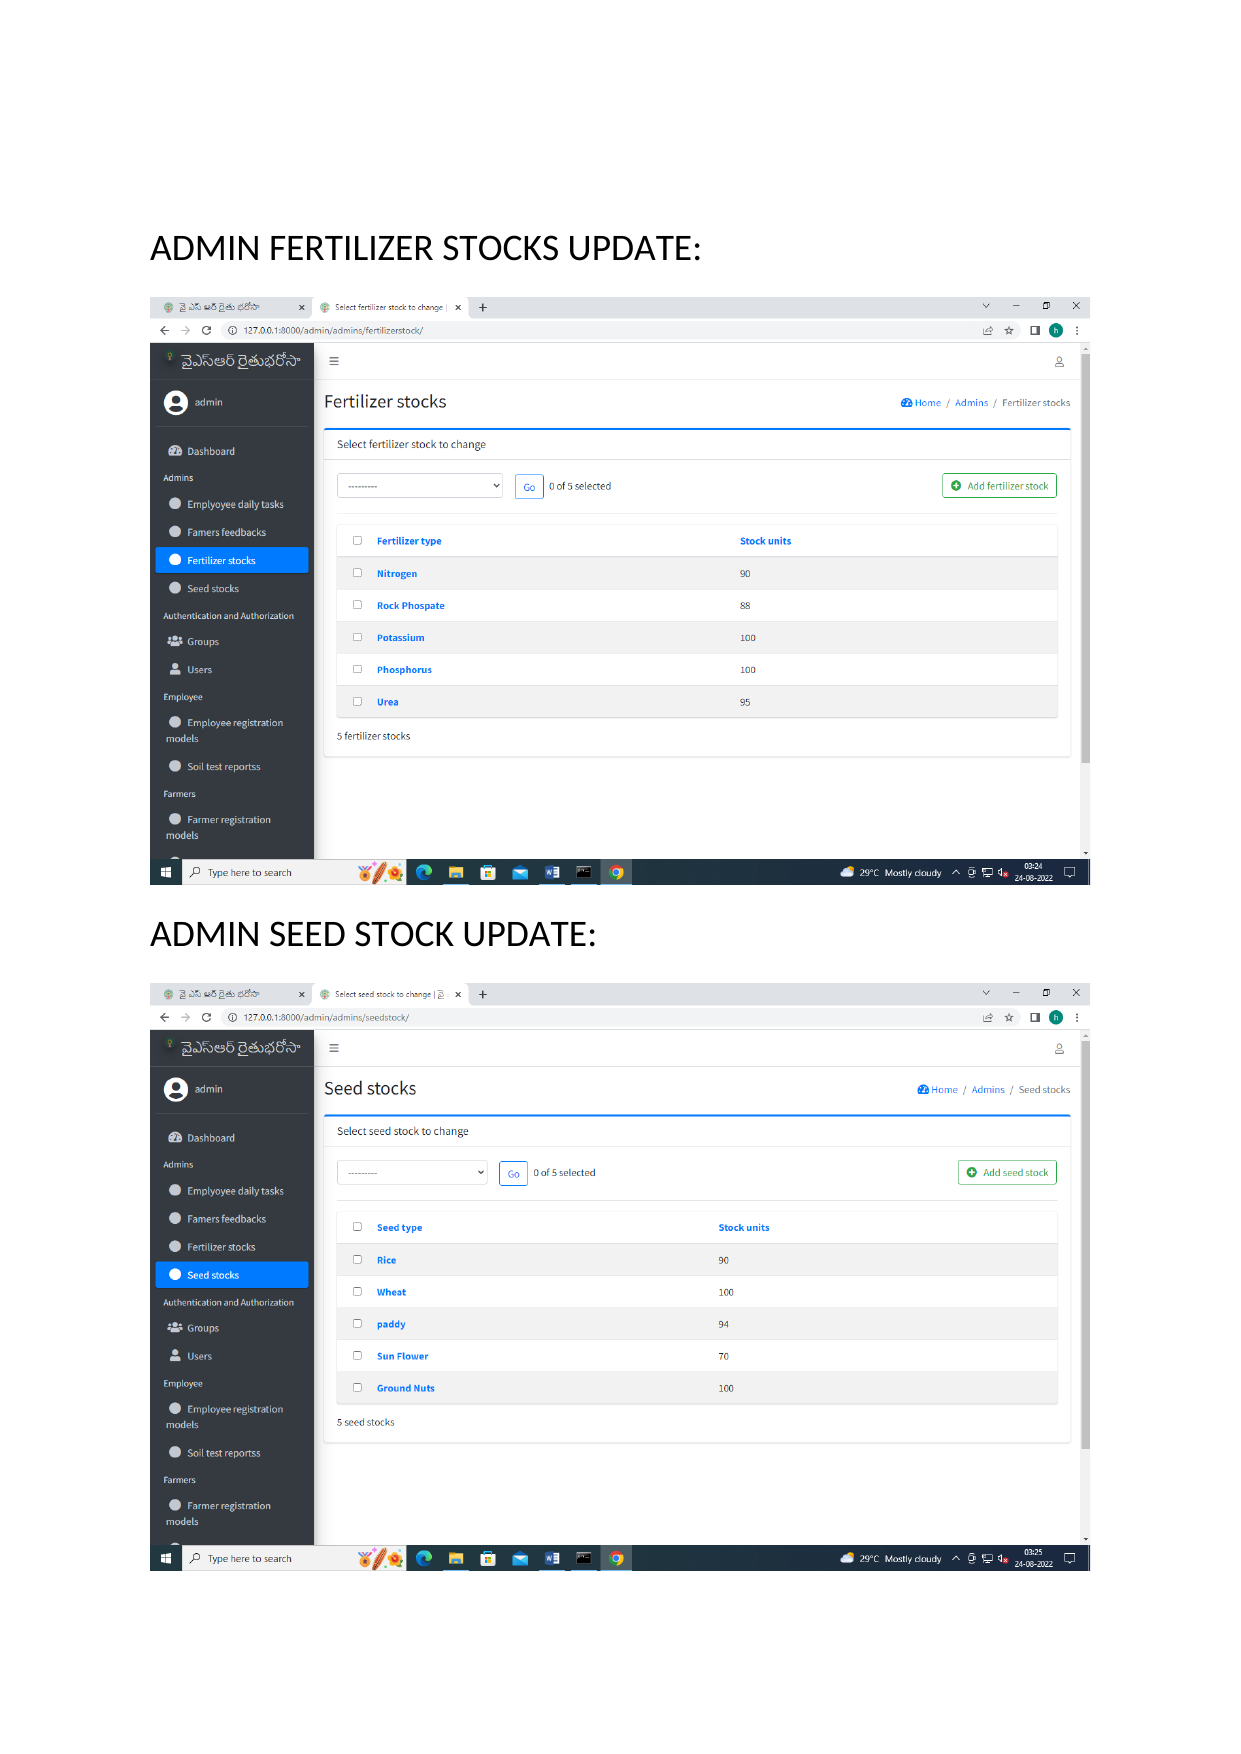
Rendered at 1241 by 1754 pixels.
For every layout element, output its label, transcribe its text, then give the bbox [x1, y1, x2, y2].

text ADMIN SEED STOCK UPDATE: [150, 910, 1090, 956]
picture [150, 297, 1091, 885]
picture [150, 983, 1091, 1571]
text ADMIN FERTILIZER STOCKS UPDATE: [150, 223, 1090, 269]
